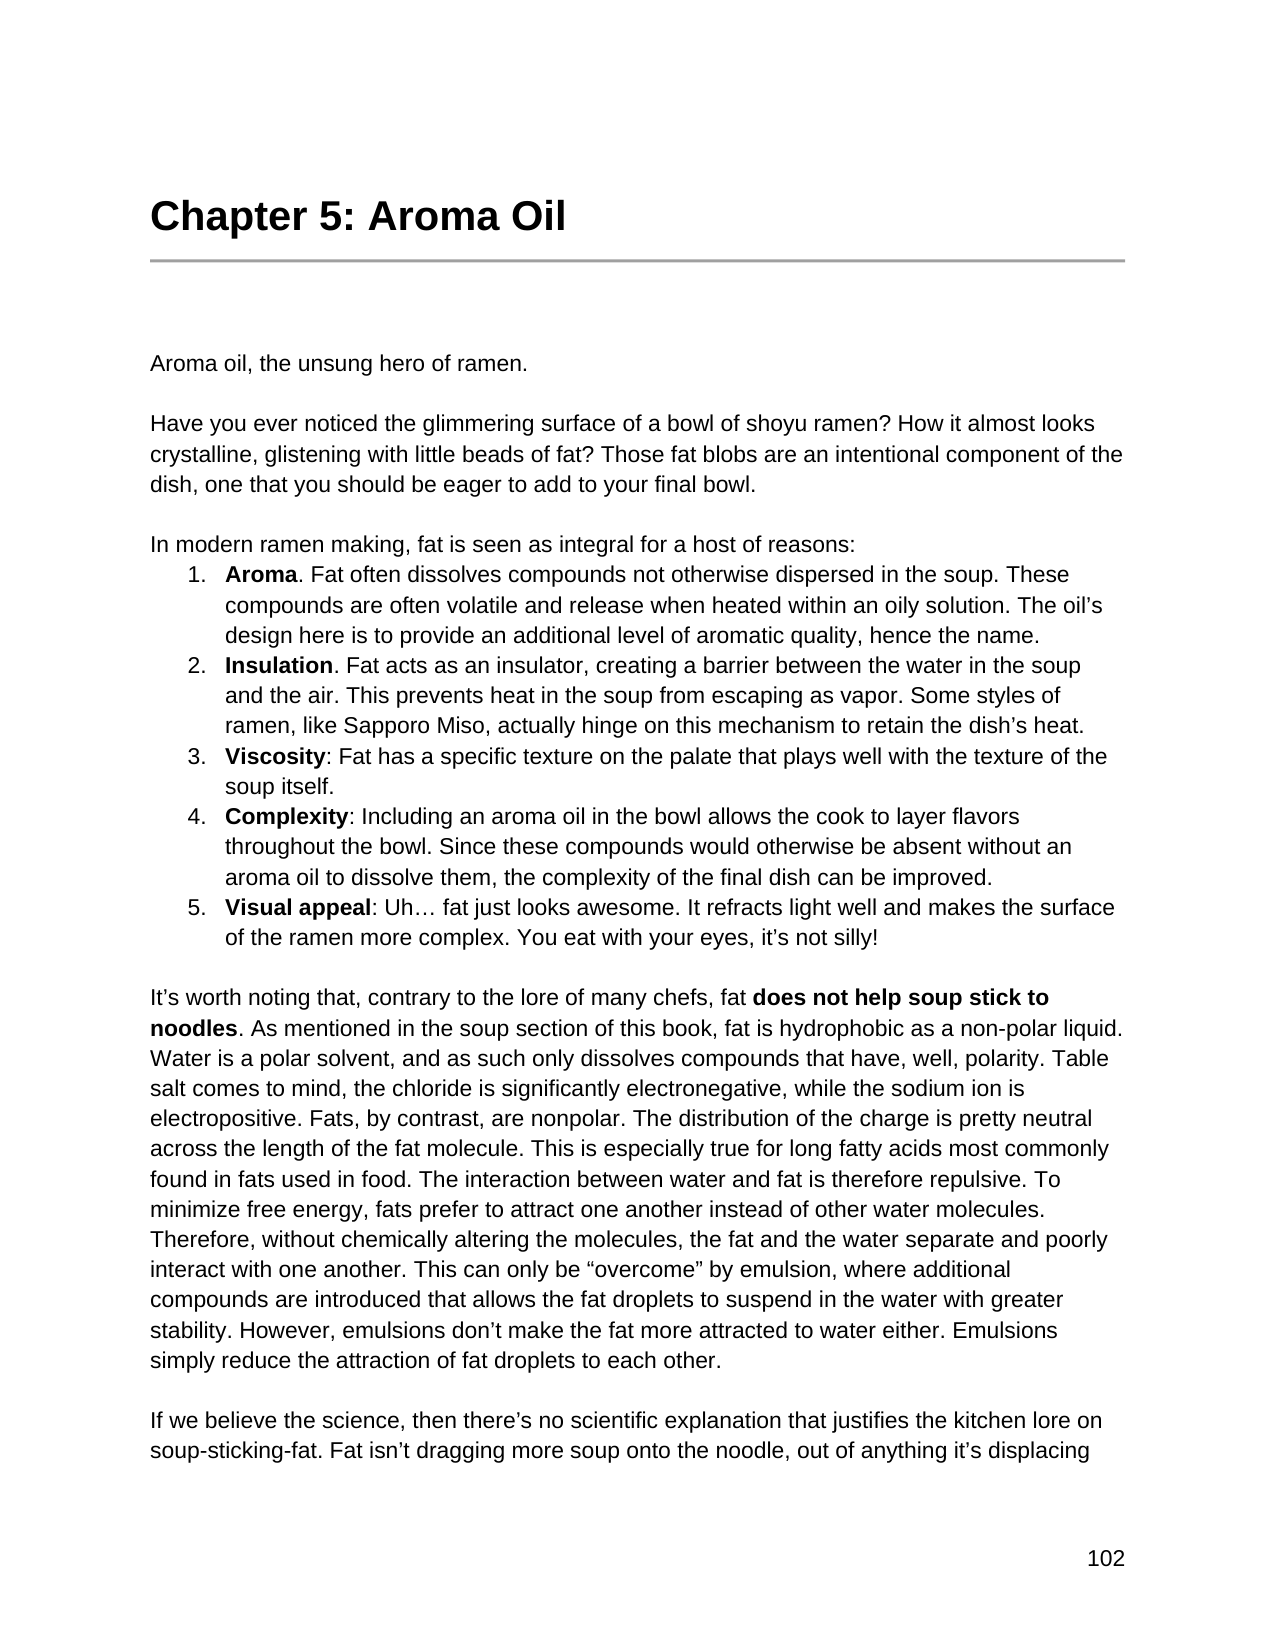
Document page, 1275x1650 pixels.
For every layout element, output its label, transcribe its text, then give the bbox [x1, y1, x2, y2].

list Aroma. Fat often dissolves compounds not otherwise dispersed in the soup. These compounds are often volatile and release when heated within an oily solution. The oil’s design here is to provide an additional level of aromatic quality, hence the name. [187, 561, 1125, 648]
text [150, 1407, 1125, 1464]
text Aroma oil, the unsung hero of ramen. [150, 350, 1125, 376]
text In modern ramen making, fat is seen as integral for a host of reasons: [150, 531, 1125, 557]
list Visual appeal: Uh… fat just looks awesome. It refracts light well and makes the surface of the ramen more complex. You eat with your eyes, it’s not silly! [187, 894, 1125, 950]
list Viscosity: Fat has a specific texture on the palate that plays well with the texture of the soup itself. [187, 743, 1125, 799]
list Complexity: Including an aroma oil in the bowl allows the cook to layer flavors throughout the bowl. Since these compounds would otherwise be absent without an aroma oil to dissolve them, the complexity of the final dish can be improved. [187, 803, 1125, 890]
text It’s worth noting that, contrary to the lore of many chefs, fat does not help soup stick to noodles. As mentioned in the soup section of this book, fat is hydrophobic as a non-polar liquid. Water is a polar solvent, and as such only dissolves compounds that have, well, polarity. Table salt comes to mind, the chloride is significantly electronegative, while the sodium ion is electropositive. Fats, by contrast, are nonpolar. The distribution of the charge is pretty neutral across the length of the fat molecule. This is especially true for long fatty acids most commonly found in fats used in food. The interaction between water and fat is therefore repulsive. To minimize free energy, fats prefer to attract one another instead of other water molecules. Therefore, without chemically altering the molecules, the fat and the water separate and poorly interact with one another. This can only be “overcome” by emulsion, where additional compounds are introduced that allows the fat droplets to suspend in the water with greater stability. However, emulsions don’t make the fat more attracted to water either. Emulsions simply reduce the attraction of fat droplets to each other. [150, 984, 1125, 1373]
text Have you ever noticed the glimmering surface of a bowl of shoyu ramen? How it almost looks crystalline, glistening with little beads of fat? Those fat blobs are an intentional component of the dish, one that you should be eager to add to your final bowl. [150, 410, 1125, 497]
list Insulation. Fat acts as an insulator, creating a barrier between the water in the soup and the air. This prevents heat in the soup from escaping as vapor. Some styles of ramen, like Sapporo Miso, actually hinge on this mechanism to retain the dish’s heat. [187, 652, 1125, 739]
subtitle Chapter 5: Aroma Oil [150, 192, 1125, 239]
